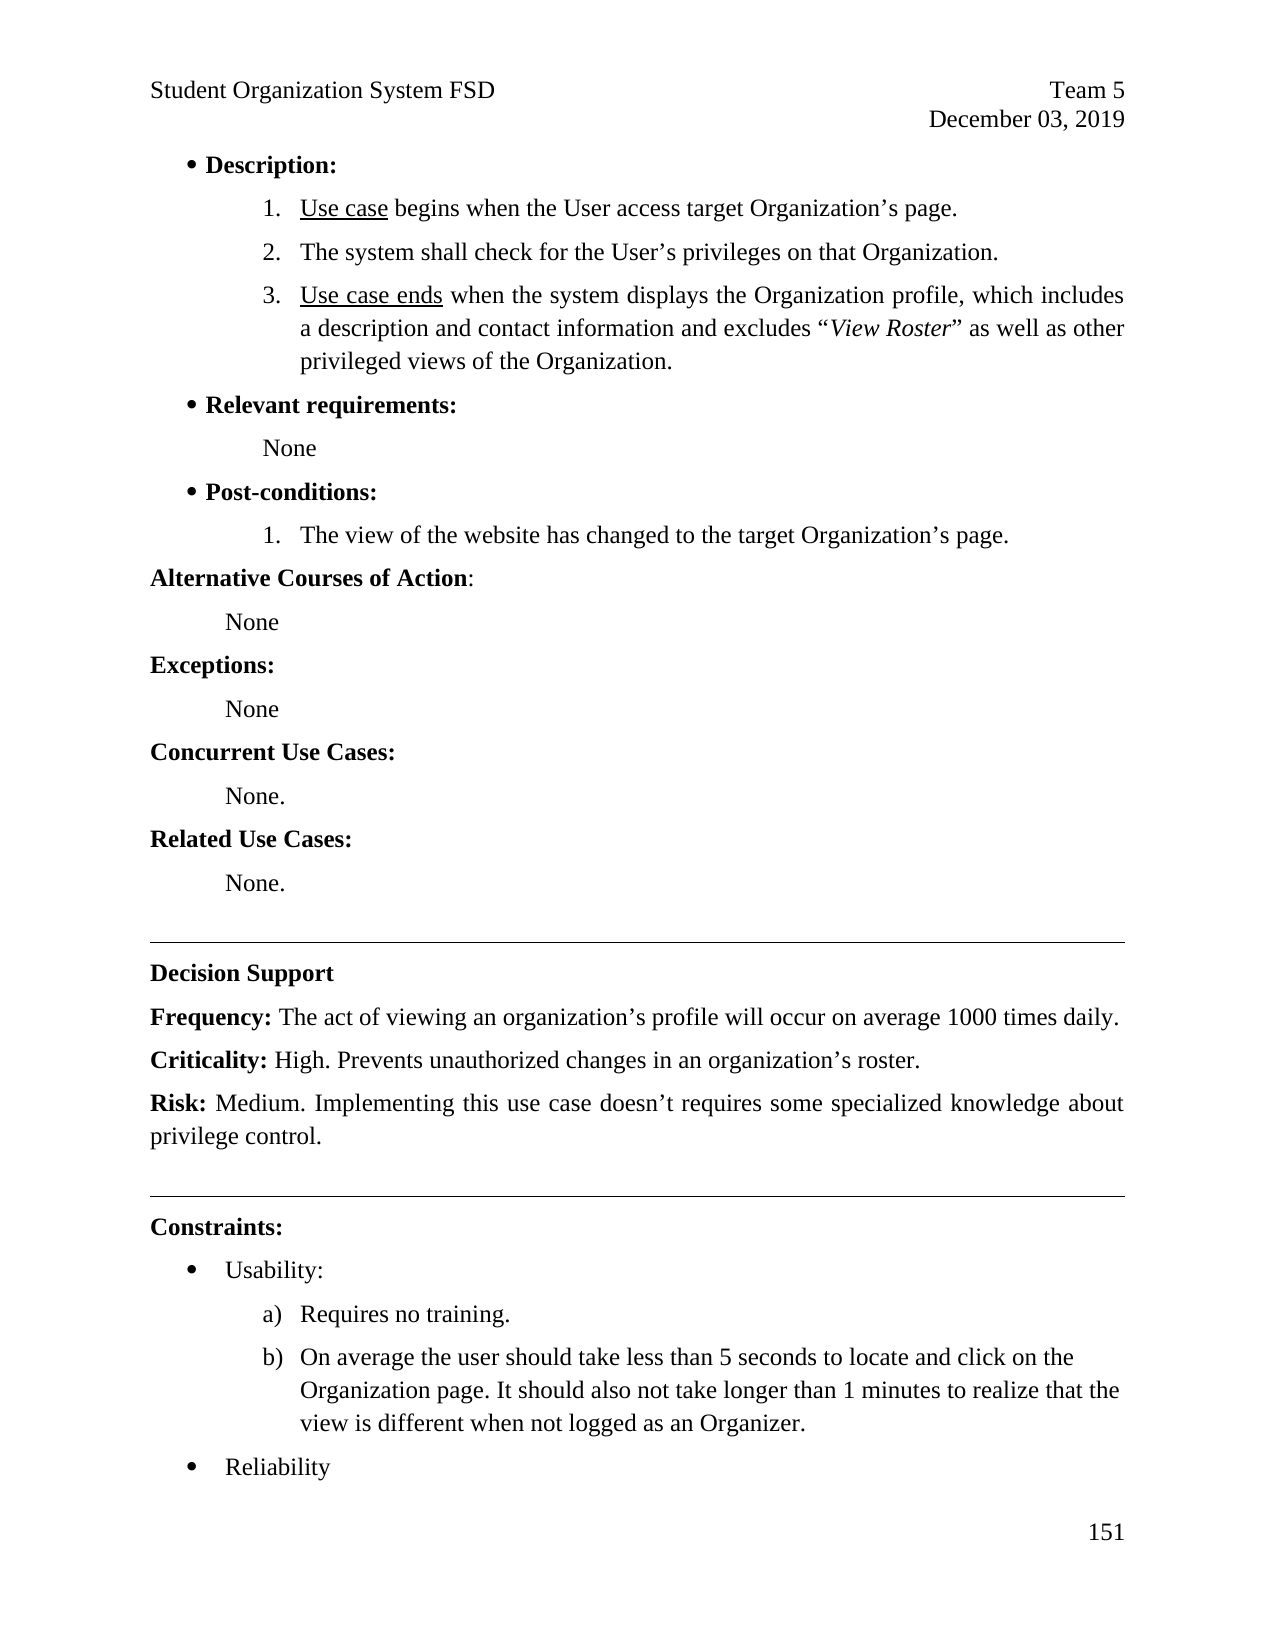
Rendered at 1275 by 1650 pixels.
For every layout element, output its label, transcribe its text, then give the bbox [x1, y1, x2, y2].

text Alternative Courses of Action: [150, 563, 1125, 592]
list Usability: [187, 1255, 1125, 1284]
list The view of the website has changed to the target Organization’s page. [262, 520, 1125, 549]
list Post-conditions: [187, 477, 1125, 505]
text Criticality: High. Prevents unauthorized changes in an organization’s roster. [150, 1045, 1125, 1074]
list Description: [187, 150, 1125, 179]
list Requires no training. [262, 1299, 1125, 1328]
text None. [150, 781, 1125, 809]
text None [150, 607, 1125, 636]
text Frequency: The act of viewing an organization’s profile will occur on average 1000 times daily. [150, 1002, 1125, 1030]
text None [150, 694, 1125, 723]
text Constraints: [150, 1212, 1125, 1241]
text Exceptions: [150, 650, 1125, 679]
text None [225, 433, 1125, 462]
list Use case ends when the system displays the Organization profile, which includes a description and contact information and excludes “View Roster” as well as other privileged views of the Organization. [262, 280, 1125, 375]
list On average the user should take less than 5 seconds to locate and click on the Organization page. It should also not take longer than 1 minutes to realize that the view is different when not logged as an Organizer. [262, 1342, 1125, 1437]
text Decision Support [150, 958, 1125, 987]
text Related Use Cases: [150, 824, 1125, 853]
list Use case begins when the User access target Organization’s page. [262, 193, 1125, 222]
text Risk: Medium. Implementing this use case doesn’t requires some specialized knowledge about privilege control. [150, 1088, 1125, 1150]
list Relevant requirements: [187, 390, 1125, 418]
text None. [150, 868, 1125, 896]
list The system shall check for the User’s privileges on that Organization. [262, 237, 1125, 266]
text Concurrent Use Cases: [150, 737, 1125, 766]
list Reliability [187, 1452, 1125, 1481]
